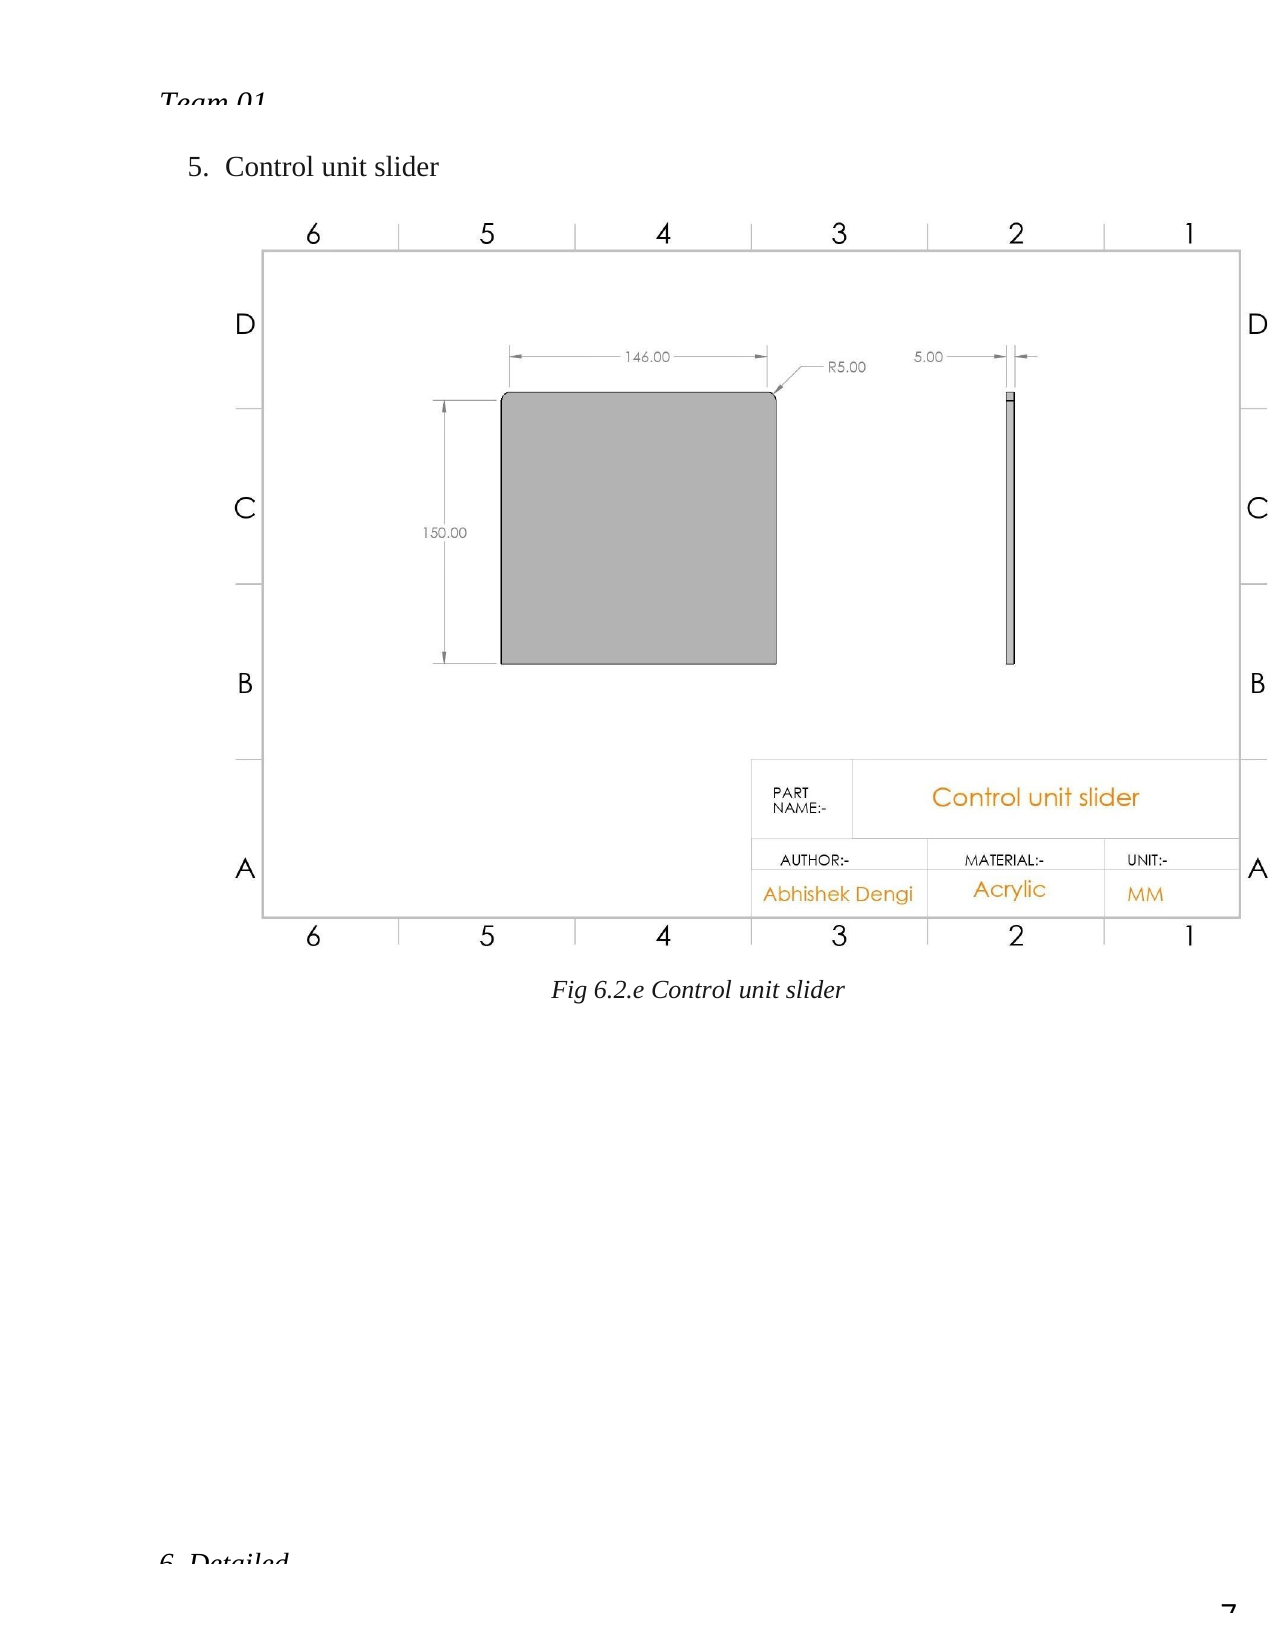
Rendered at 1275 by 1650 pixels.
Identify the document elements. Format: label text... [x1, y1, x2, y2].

text Fig 6.2.e Control unit slider [449, 974, 947, 1004]
picture [232, 220, 1269, 947]
list Control unit slider [187, 149, 1275, 182]
